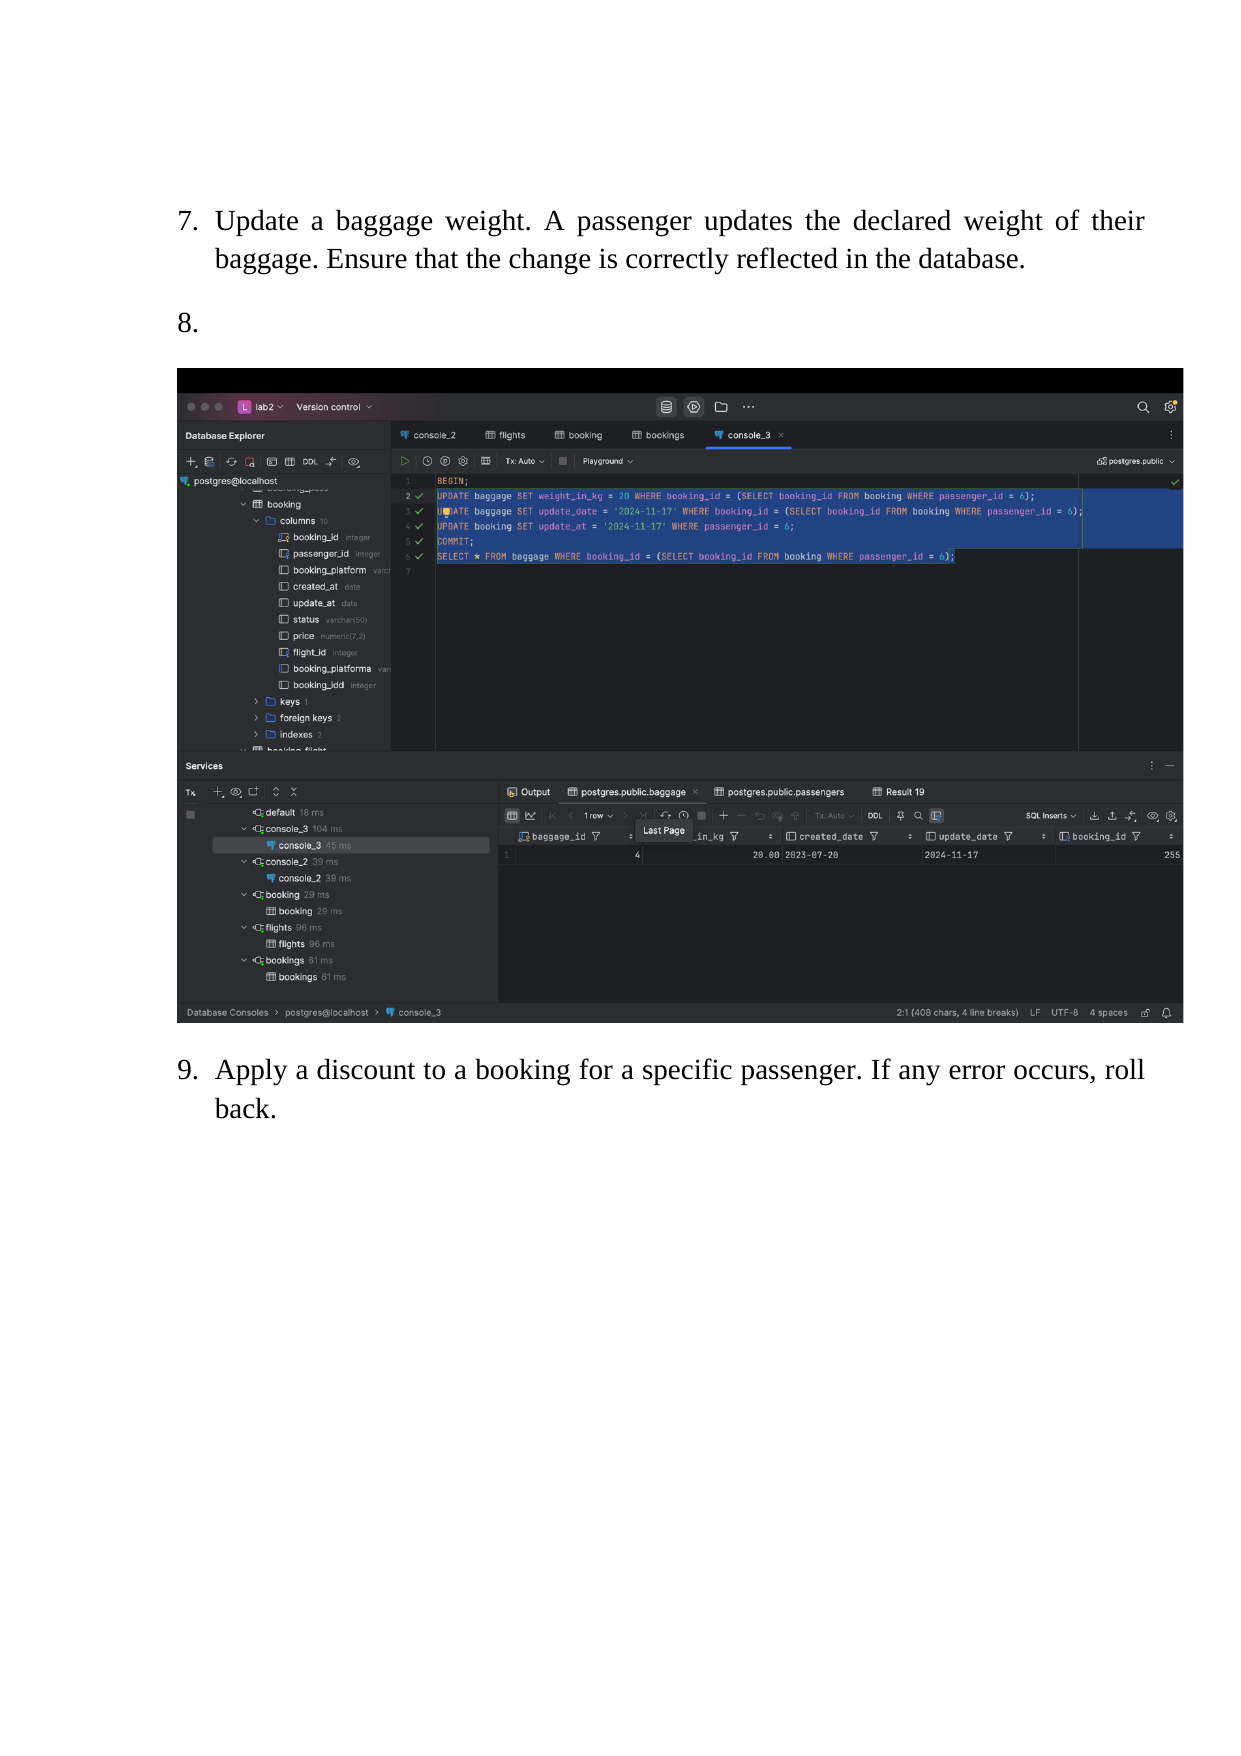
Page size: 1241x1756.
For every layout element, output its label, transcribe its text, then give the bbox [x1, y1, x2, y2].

list Apply a discount to a booking for a specific passenger. If any error occurs, roll back. [177, 1052, 1146, 1124]
list Update a baggage weight. A passenger updates the declared weight of their baggage. Ensure that the change is correctly reflected in the database. [177, 203, 1146, 275]
picture [177, 368, 1184, 1023]
